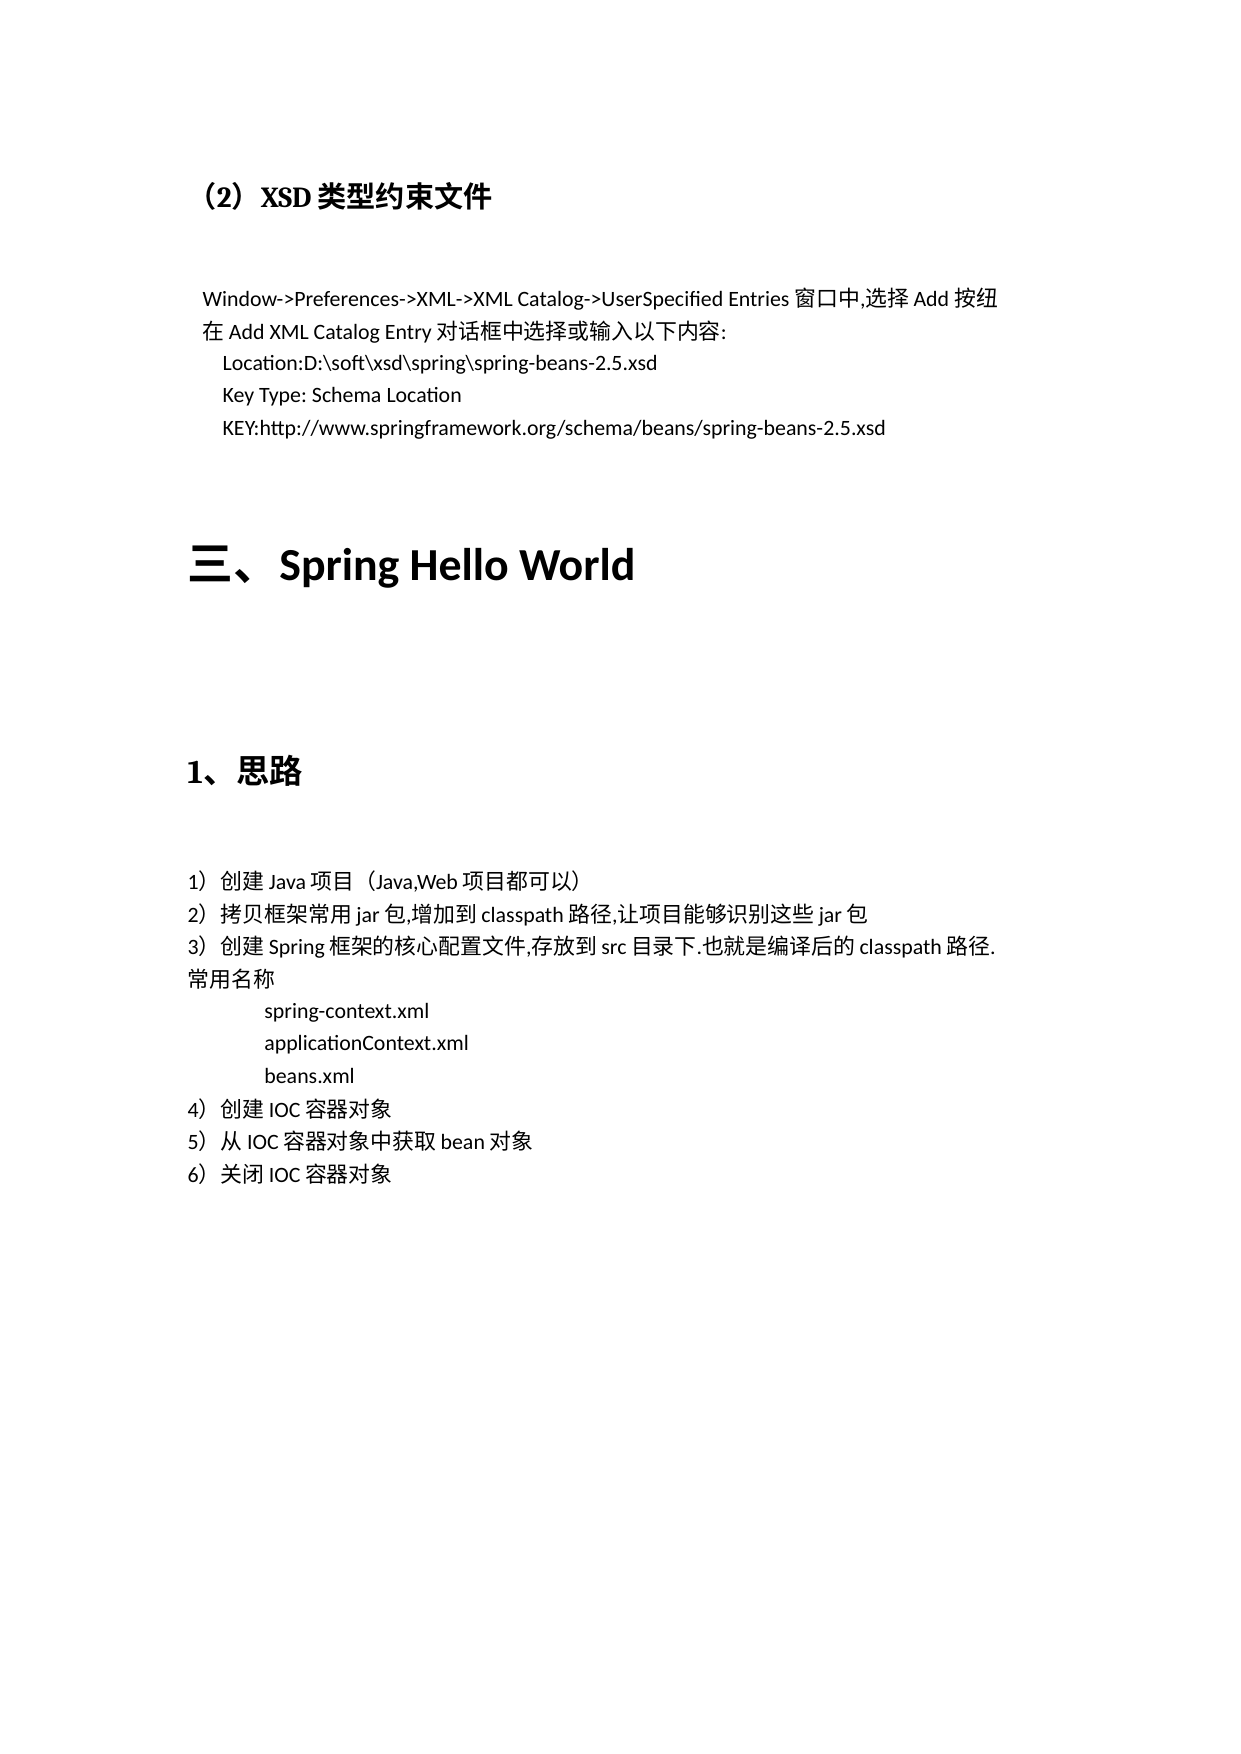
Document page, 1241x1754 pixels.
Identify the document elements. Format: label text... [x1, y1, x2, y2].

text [187, 281, 1053, 313]
text spring-context.xml [187, 994, 1053, 1026]
text applicationContext.xml [187, 1026, 1053, 1059]
text Key Type: Schema Location [187, 378, 1053, 411]
subtitle 1、思路 [187, 737, 1053, 802]
text Location:D:\soft\xsd\spring\spring-beans-2.5.xsd [187, 346, 1053, 378]
text 在Add XML Catalog Entry对话框中选择或输入以下内容: [187, 313, 1053, 346]
text 1）创建Java项目（Java,Web项目都可以） [187, 864, 1053, 896]
subtitle 三、Spring Hello World [187, 511, 1053, 609]
text 6）关闭IOC容器对象 [187, 1156, 1053, 1189]
text 4）创建IOC容器对象 [187, 1091, 1053, 1124]
text 2）拷贝框架常用jar包,增加到classpath路径,让项目能够识别这些jar包 [187, 896, 1053, 929]
text 常用名称 [187, 961, 1053, 994]
text KEY:http://www.springframework.org/schema/beans/spring-beans-2.5.xsd [187, 411, 1053, 443]
subtitle （2）XSD类型约束文件 [187, 162, 1053, 227]
text 3）创建Spring框架的核心配置文件,存放到src目录下.也就是编译后的classpath路径. [187, 929, 1053, 961]
text beans.xml [187, 1059, 1053, 1091]
text 5）从IOC容器对象中获取bean对象 [187, 1124, 1053, 1156]
